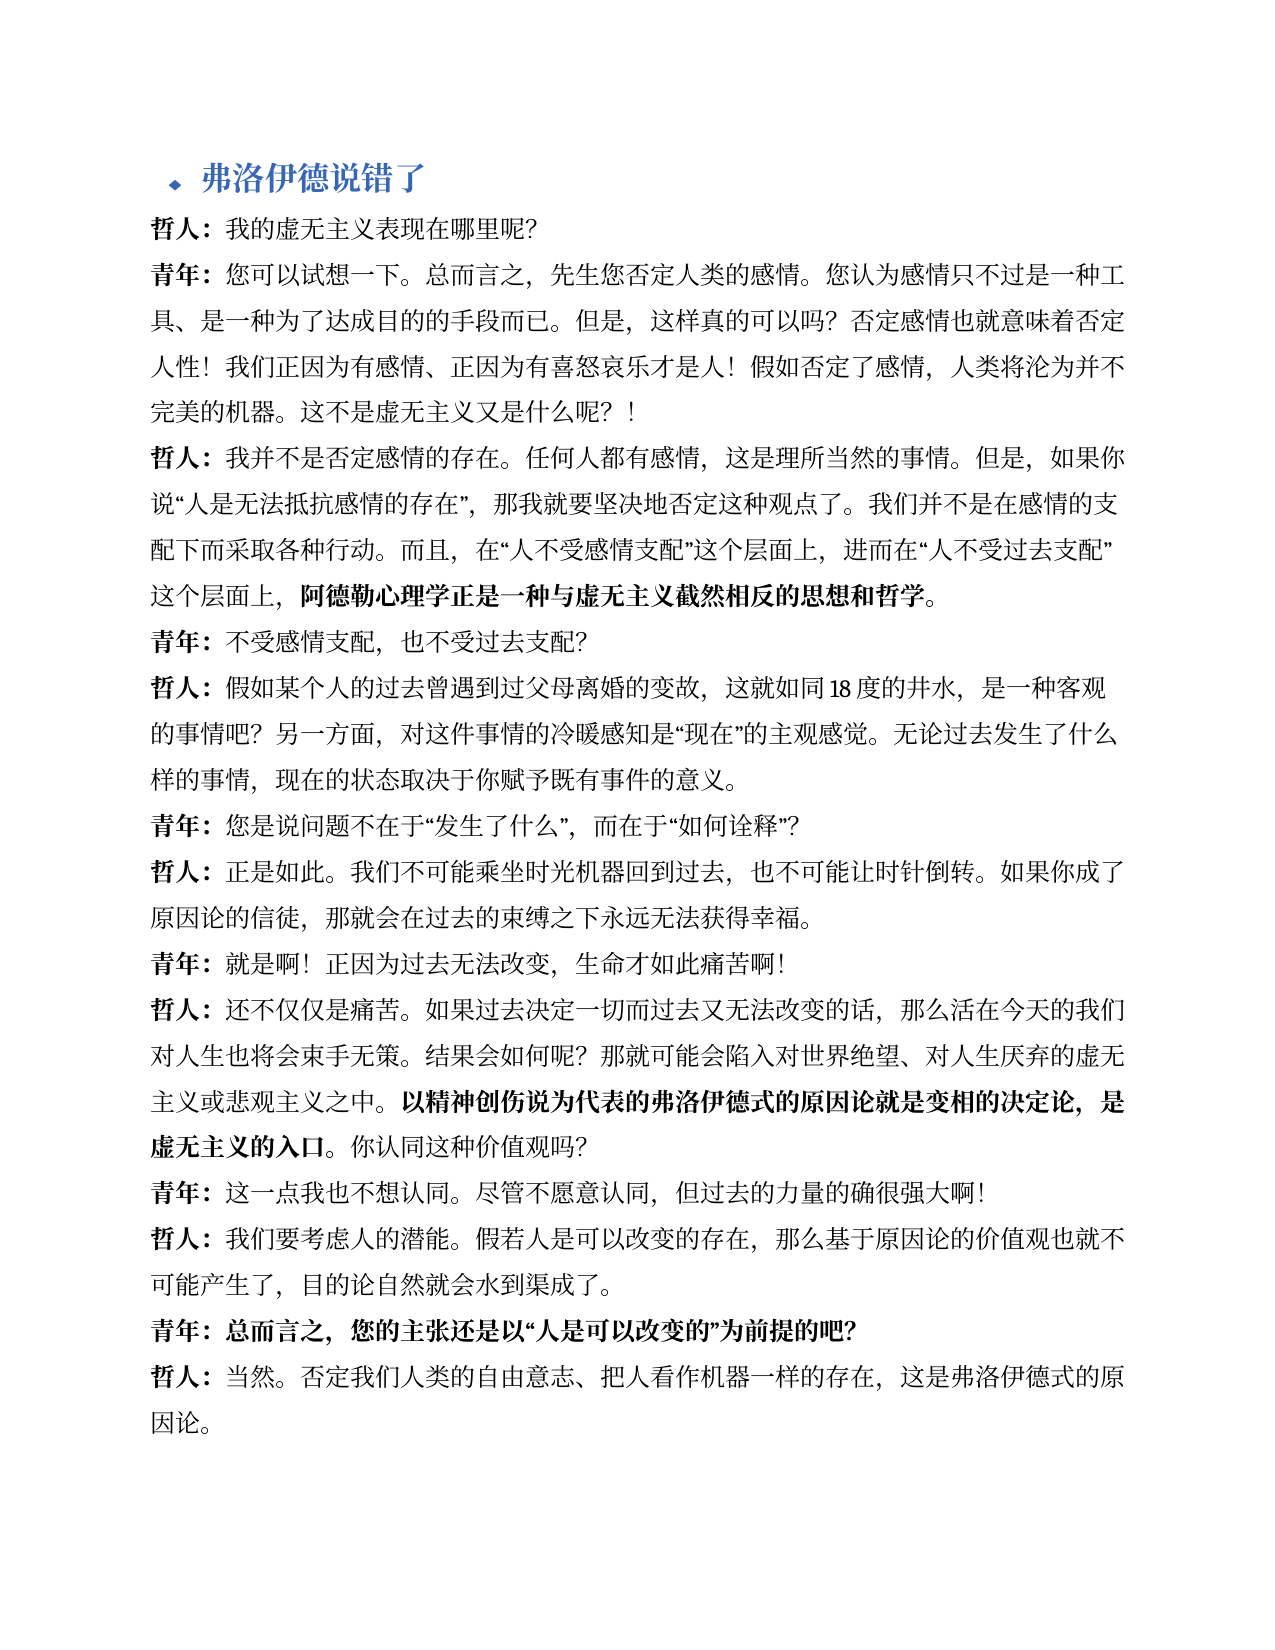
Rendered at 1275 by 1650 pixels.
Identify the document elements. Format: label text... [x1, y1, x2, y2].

text 青年：总而言之，您的主张还是以“人是可以改变的”为前提的吧？ [150, 1301, 1125, 1347]
text 哲人：我并不是否定感情的存在。任何人都有感情，这是理所当然的事情。但是，如果你说“人是无法抵抗感情的存在”，那我就要坚决地否定这种观点了。我们并不是在感情的支配下而采取各种行动。而且，在“人不受感情支配”这个层面上，进而在“人不受过去支配”这个层面上，阿德勒心理学正是一种与虚无主义截然相反的思想和哲学。 [150, 428, 1125, 612]
text 青年：不受感情支配，也不受过去支配？ [150, 612, 1125, 658]
text 青年：这一点我也不想认同。尽管不愿意认同，但过去的力量的确很强大啊！ [150, 1163, 1125, 1209]
text 哲人：我的虚无主义表现在哪里呢？ [150, 198, 1125, 244]
text 青年：就是啊！正因为过去无法改变，生命才如此痛苦啊！ [150, 933, 1125, 979]
text 青年：您是说问题不在于“发生了什么”，而在于“如何诠释”？ [150, 796, 1125, 842]
text 青年：您可以试想一下。总而言之，先生您否定人类的感情。您认为感情只不过是一种工具、是一种为了达成目的的手段而已。但是，这样真的可以吗？否定感情也就意味着否定人性！我们正因为有感情、正因为有喜怒哀乐才是人！假如否定了感情，人类将沦为并不完美的机器。这不是虚无主义又是什么呢？！ [150, 244, 1125, 428]
text 哲人：当然。否定我们人类的自由意志、把人看作机器一样的存在，这是弗洛伊德式的原因论。 [150, 1347, 1125, 1439]
text 哲人：假如某个人的过去曾遇到过父母离婚的变故，这就如同18度的井水，是一种客观的事情吧？另一方面，对这件事情的冷暖感知是“现在”的主观感觉。无论过去发生了什么样的事情，现在的状态取决于你赋予既有事件的意义。 [150, 658, 1125, 796]
text 哲人：正是如此。我们不可能乘坐时光机器回到过去，也不可能让时针倒转。如果你成了原因论的信徒，那就会在过去的束缚之下永远无法获得幸福。 [150, 842, 1125, 933]
subtitle 弗洛伊德说错了 [150, 150, 1125, 198]
picture [168, 180, 182, 191]
text 哲人：还不仅仅是痛苦。如果过去决定一切而过去又无法改变的话，那么活在今天的我们对人生也将会束手无策。结果会如何呢？那就可能会陷入对世界绝望、对人生厌弃的虚无主义或悲观主义之中。以精神创伤说为代表的弗洛伊德式的原因论就是变相的决定论，是虚无主义的入口。你认同这种价值观吗？ [150, 979, 1125, 1163]
text 哲人：我们要考虑人的潜能。假若人是可以改变的存在，那么基于原因论的价值观也就不可能产生了，目的论自然就会水到渠成了。 [150, 1209, 1125, 1301]
